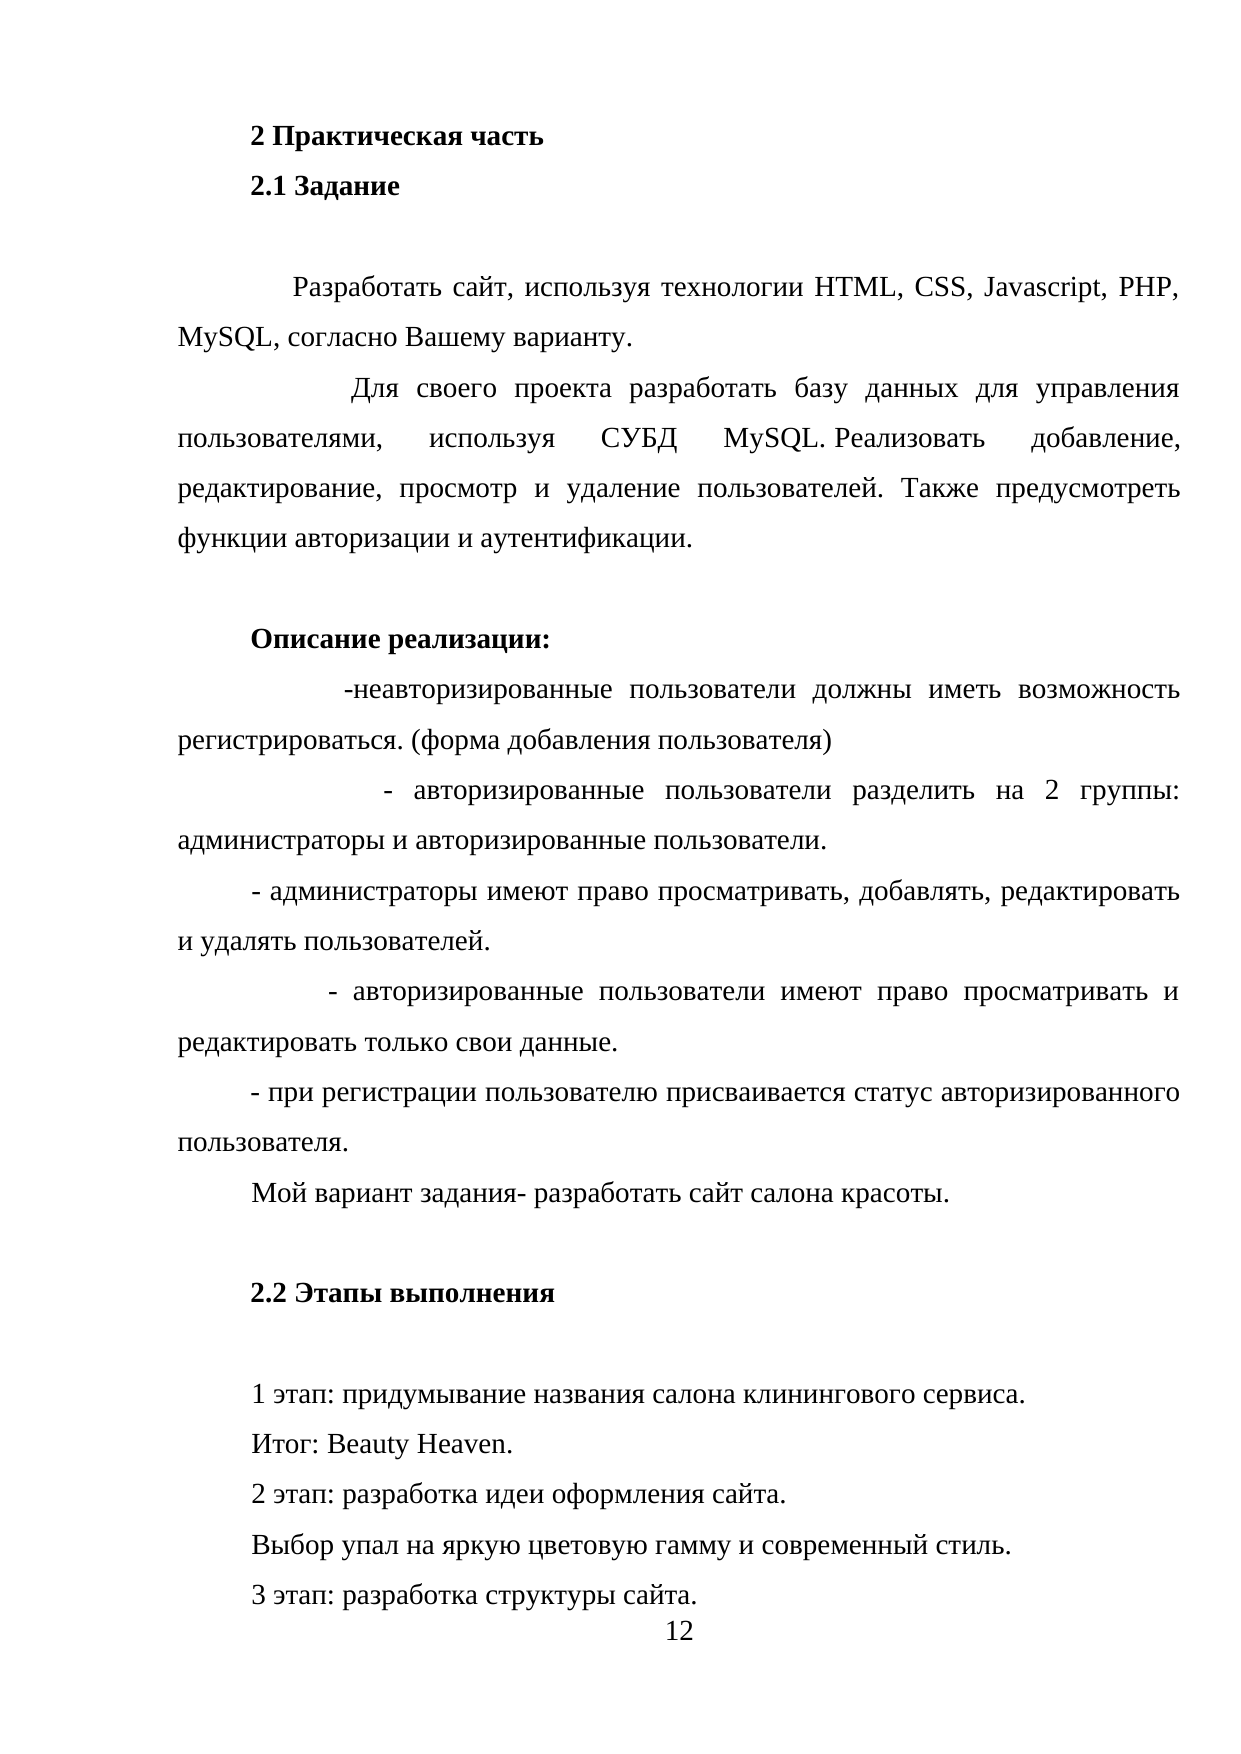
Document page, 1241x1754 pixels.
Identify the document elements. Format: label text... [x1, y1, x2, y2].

text - при регистрации пользователю присваивается статус авторизированного пользователя. [177, 1074, 1181, 1158]
text Выбор упал на яркую цветовую гамму и современный стиль. [177, 1527, 1181, 1560]
text 3 этап: разработка структуры сайта. [177, 1577, 1181, 1611]
text - авторизированные пользователи разделить на 2 группы: администраторы и авторизированные пользователи. [177, 772, 1181, 856]
text 2.1 Задание [177, 168, 1181, 202]
text 2 этап: разработка идеи оформления сайта. [177, 1477, 1181, 1510]
text 2 Практическая часть [177, 118, 1181, 152]
text Разработать сайт, используя технологии HTML, CSS, Javascript, PHP, MySQL, согласно Вашему варианту. [177, 269, 1181, 353]
text -неавторизированные пользователи должны иметь возможность регистрироваться. (форма добавления пользователя) [177, 672, 1181, 755]
text 2.2 Этапы выполнения [177, 1275, 1181, 1309]
text Мой вариант задания- разработать сайт салона красоты. [177, 1175, 1181, 1208]
text 1 этап: придумывание названия салона клинингового сервиса. [177, 1376, 1181, 1409]
text Итог: Beauty Heaven. [177, 1426, 1181, 1460]
text - администраторы имеют право просматривать, добавлять, редактировать и удалять пользователей. [177, 873, 1181, 957]
text Описание реализации: [177, 621, 1181, 655]
text - авторизированные пользователи имеют право просматривать и редактировать только свои данные. [177, 973, 1181, 1057]
text Для своего проекта разработать базу данных для управления пользователями, используя СУБД MySQL. Реализовать добавление, редактирование, просмотр и удаление пользователей. Также предусмотреть функции авторизации и аутентификации. [177, 370, 1181, 554]
